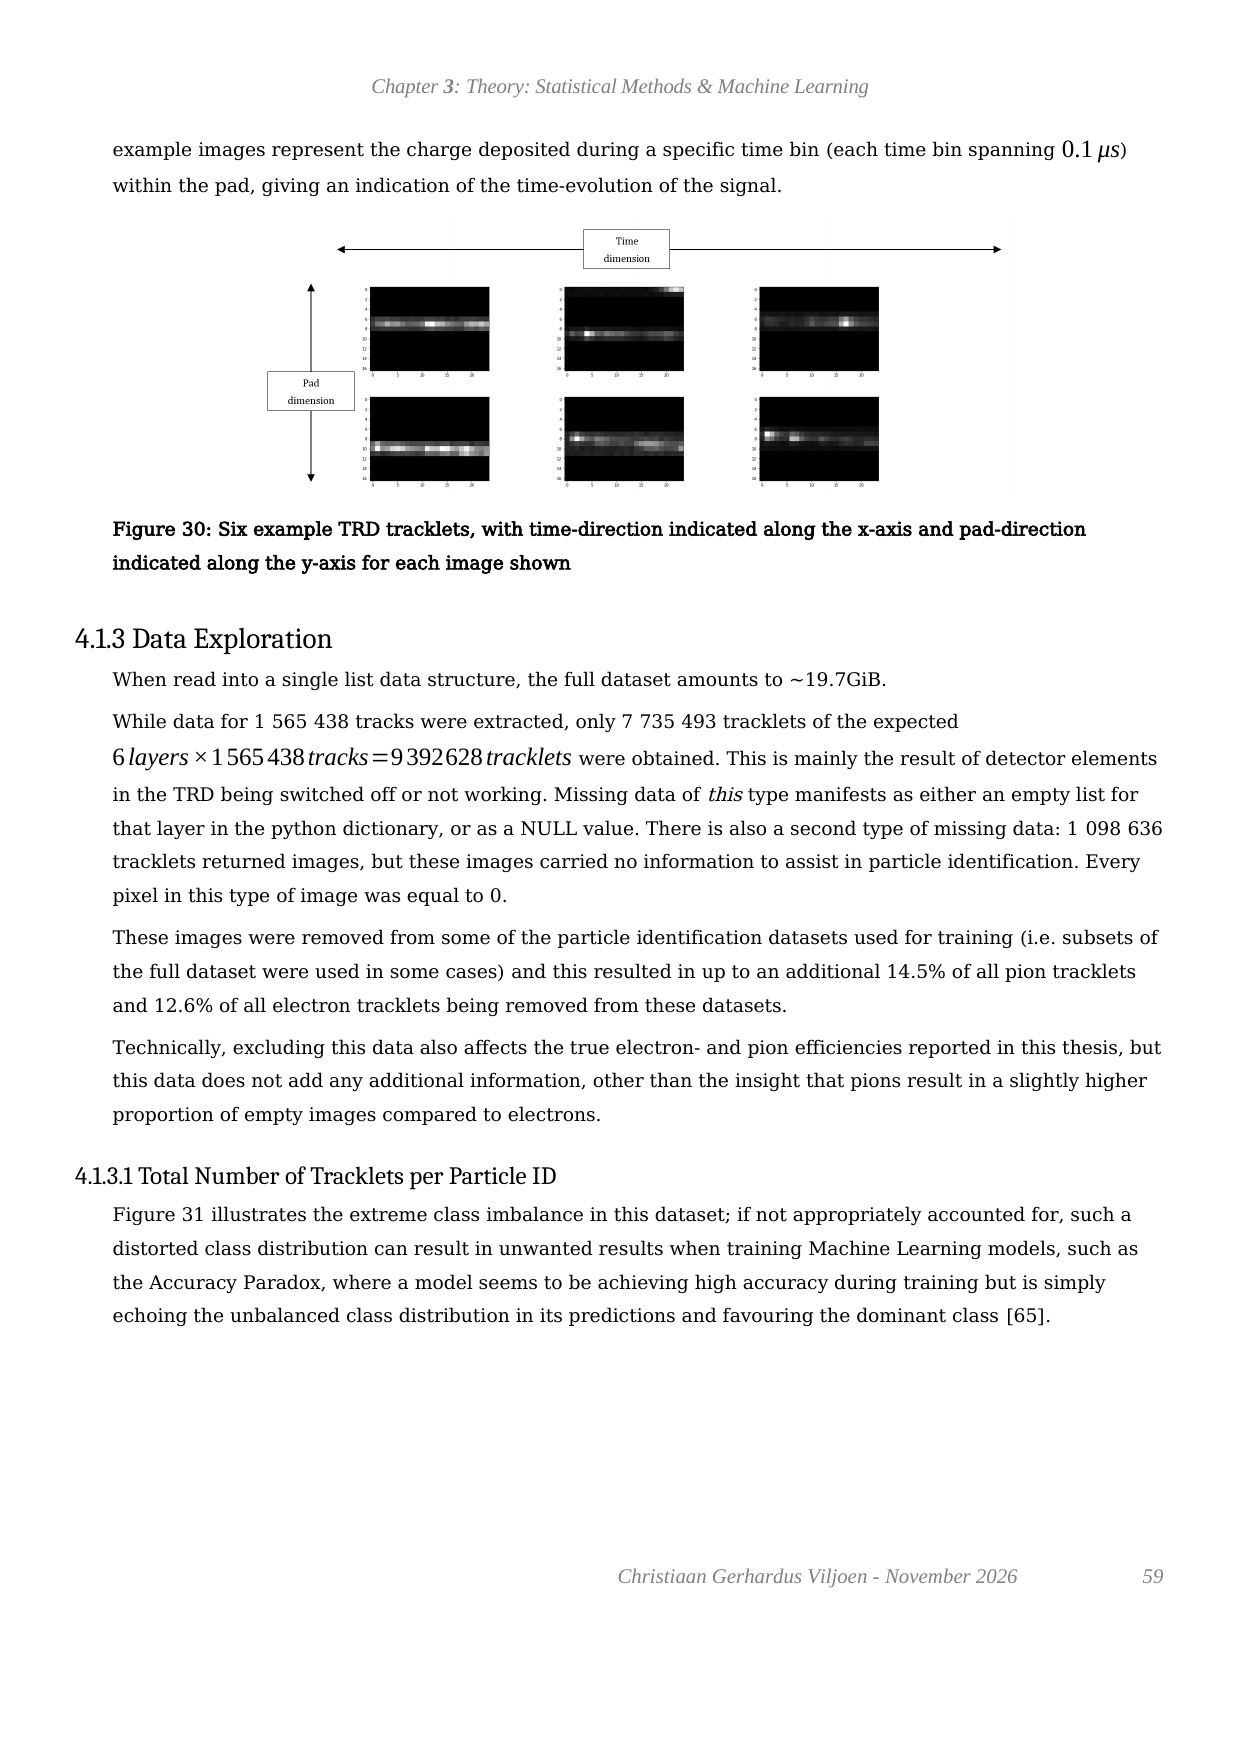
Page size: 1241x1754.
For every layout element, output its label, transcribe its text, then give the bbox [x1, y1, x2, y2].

text Figure 30: Six example TRD tracklets, with time-direction indicated along the x-axis and pad-direction indicated along the y-axis for each image shown [112, 517, 1165, 573]
subtitle Total Number of Tracklets per Particle ID [75, 1162, 1165, 1191]
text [112, 135, 1165, 197]
subtitle Data Exploration [75, 622, 1165, 655]
text When read into a single list data structure, the full dataset amounts to ~19.7GiB. [112, 668, 1165, 690]
text Figure 31 illustrates the extreme class imbalance in this dataset; if not appropriately accounted for, such a distorted class distribution can result in unwanted results when training Machine Learning models, such as the Accuracy Paradox, where a model seems to be achieving high accuracy during training but is simply echoing the unbalanced class distribution in its predictions and favouring the dominant class . [112, 1203, 1165, 1327]
picture [266, 216, 1012, 498]
text These images were removed from some of the particle identification datasets used for training (i.e. subsets of the full dataset were used in some cases) and this resulted in up to an additional 14.5% of all pion tracklets and 12.6% of all electron tracklets being removed from these datasets. [112, 926, 1165, 1016]
text While data for 1 565 438 tracks were extracted, only 7 735 493 tracklets of the expected were obtained. This is mainly the result of detector elements in the TRD being switched off or not working. Missing data of this type manifests as either an empty list for that layer in the python dictionary, or as a NULL value. There is also a second type of missing data: 1 098 636 tracklets returned images, but these images carried no information to assist in particle identification. Every pixel in this type of image was equal to 0. [112, 710, 1165, 906]
text Technically, excluding this data also affects the true electron- and pion efficiencies reported in this thesis, but this data does not add any additional information, other than the insight that pions result in a slightly higher proportion of empty images compared to electrons. [112, 1036, 1165, 1126]
